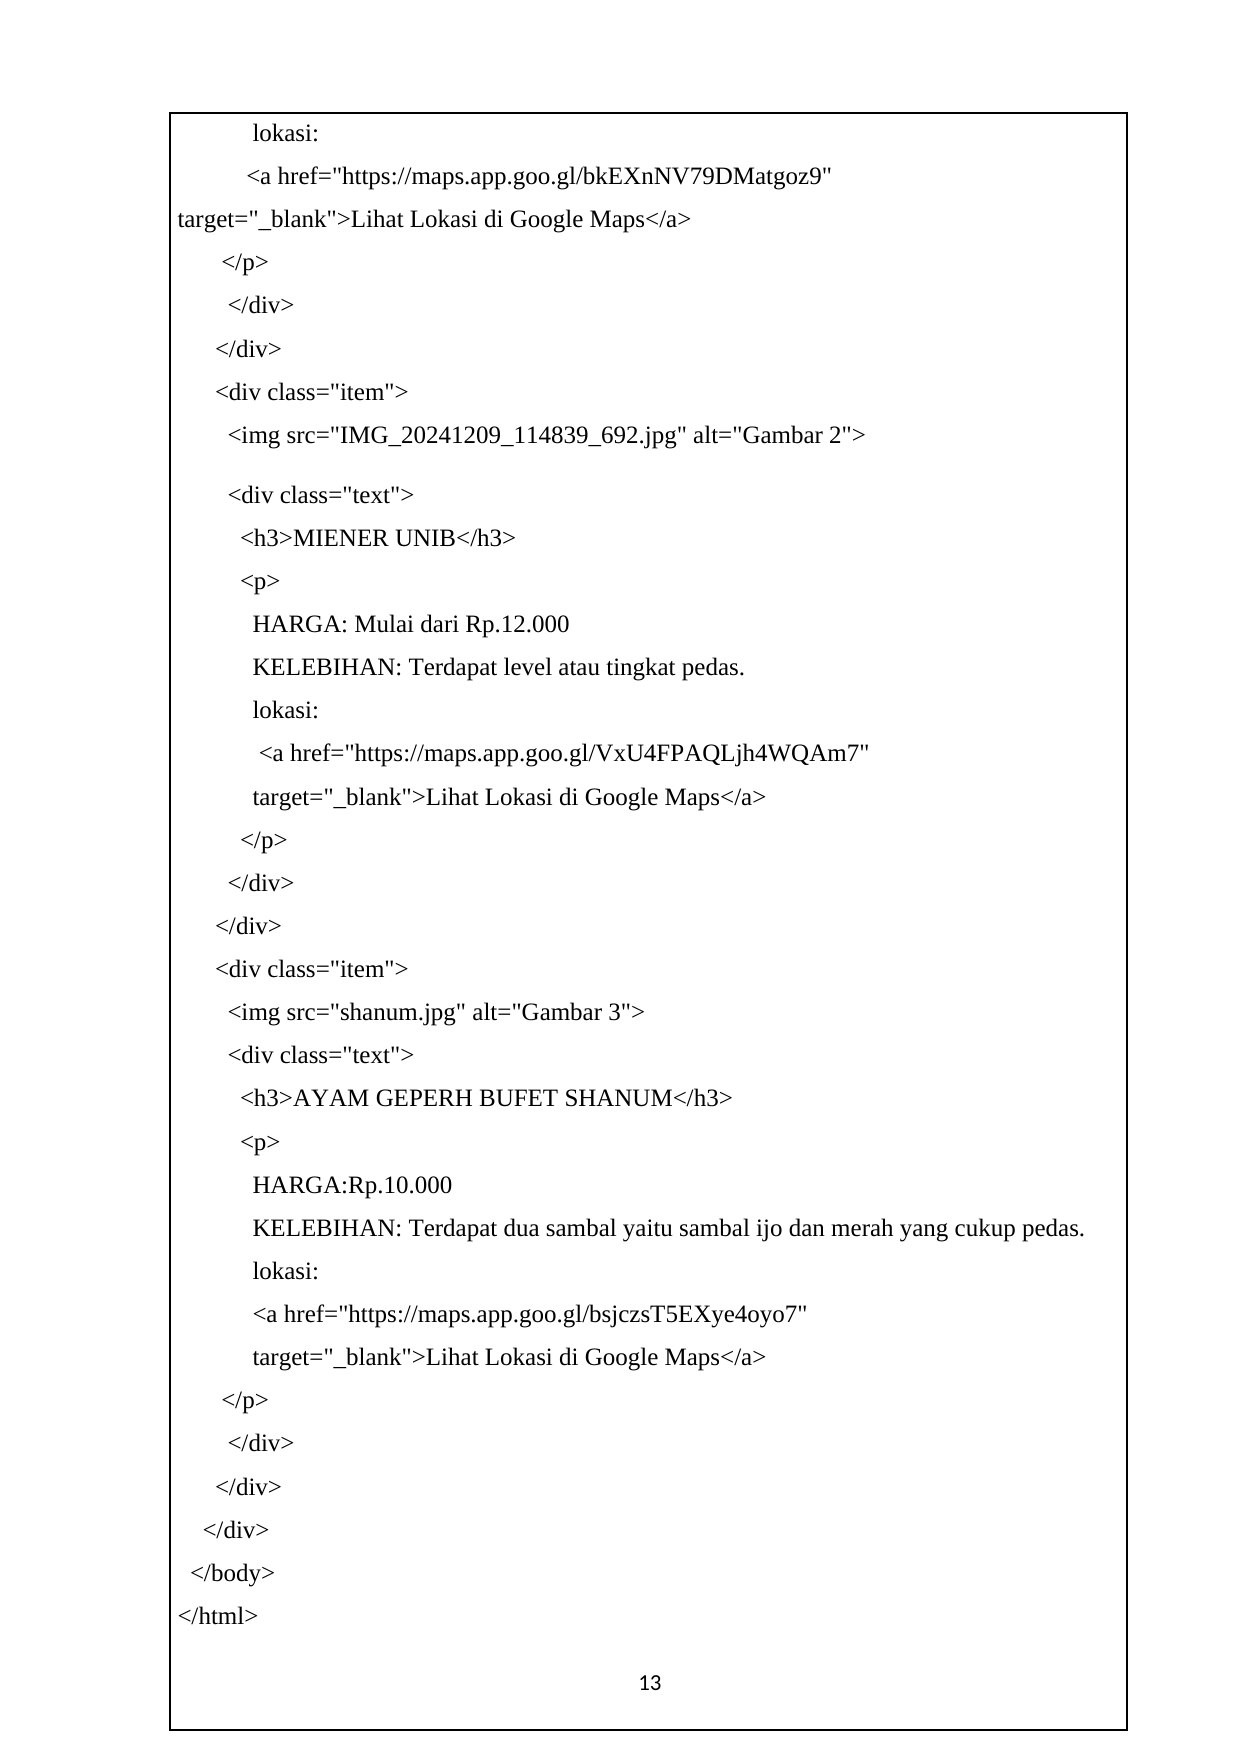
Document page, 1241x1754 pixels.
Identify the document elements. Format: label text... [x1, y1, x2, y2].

text <h3>MIENER UNIB</h3> [177, 523, 1122, 552]
text <div class="text"> [177, 480, 1122, 508]
text <a href="https://maps.app.goo.gl/bkEXnNV79DMatgoz9" [177, 161, 1122, 190]
text lokasi: [177, 1256, 1122, 1285]
text <img src="shanum.jpg" alt="Gambar 3"> [177, 997, 1122, 1026]
text KELEBIHAN: Terdapat dua sambal yaitu sambal ijo dan merah yang cukup pedas. [177, 1213, 1122, 1242]
text <div class="item"> [177, 954, 1122, 983]
text </div> [177, 868, 1122, 897]
text </body> [177, 1558, 1122, 1587]
text </p> [177, 825, 1122, 853]
text lokasi: [177, 118, 1122, 147]
text </div> [177, 334, 1122, 362]
text </html> [177, 1601, 1122, 1630]
text </p> [177, 247, 1122, 276]
text <p> [177, 566, 1122, 595]
text </div> [177, 1428, 1122, 1457]
text </div> [177, 1472, 1122, 1500]
text lokasi: [177, 695, 1122, 724]
text <img src="IMG_20241209_114839_692.jpg" alt="Gambar 2"> [177, 420, 1122, 449]
text <a href="https://maps.app.goo.gl/VxU4FPAQLjh4WQAm7" [252, 738, 1122, 767]
text <p> [177, 1127, 1122, 1155]
text HARGA: Mulai dari Rp.12.000 [177, 609, 1122, 638]
text </div> [177, 1515, 1122, 1543]
text HARGA:Rp.10.000 [177, 1170, 1122, 1198]
text target="_blank">Lihat Lokasi di Google Maps</a> [252, 1342, 1122, 1371]
text </div> [177, 911, 1122, 940]
text <a href="https://maps.app.goo.gl/bsjczsT5EXye4oyo7" [252, 1299, 1122, 1328]
text target="_blank">Lihat Lokasi di Google Maps</a> [252, 782, 1122, 810]
text KELEBIHAN: Terdapat level atau tingkat pedas. [177, 652, 1122, 681]
text </div> [177, 291, 1122, 319]
text </p> [177, 1385, 1122, 1414]
text target="_blank">Lihat Lokasi di Google Maps</a> [177, 204, 1122, 233]
text <h3>AYAM GEPERH BUFET SHANUM</h3> [177, 1083, 1122, 1112]
text <div class="text"> [177, 1040, 1122, 1069]
text <div class="item"> [177, 377, 1122, 406]
